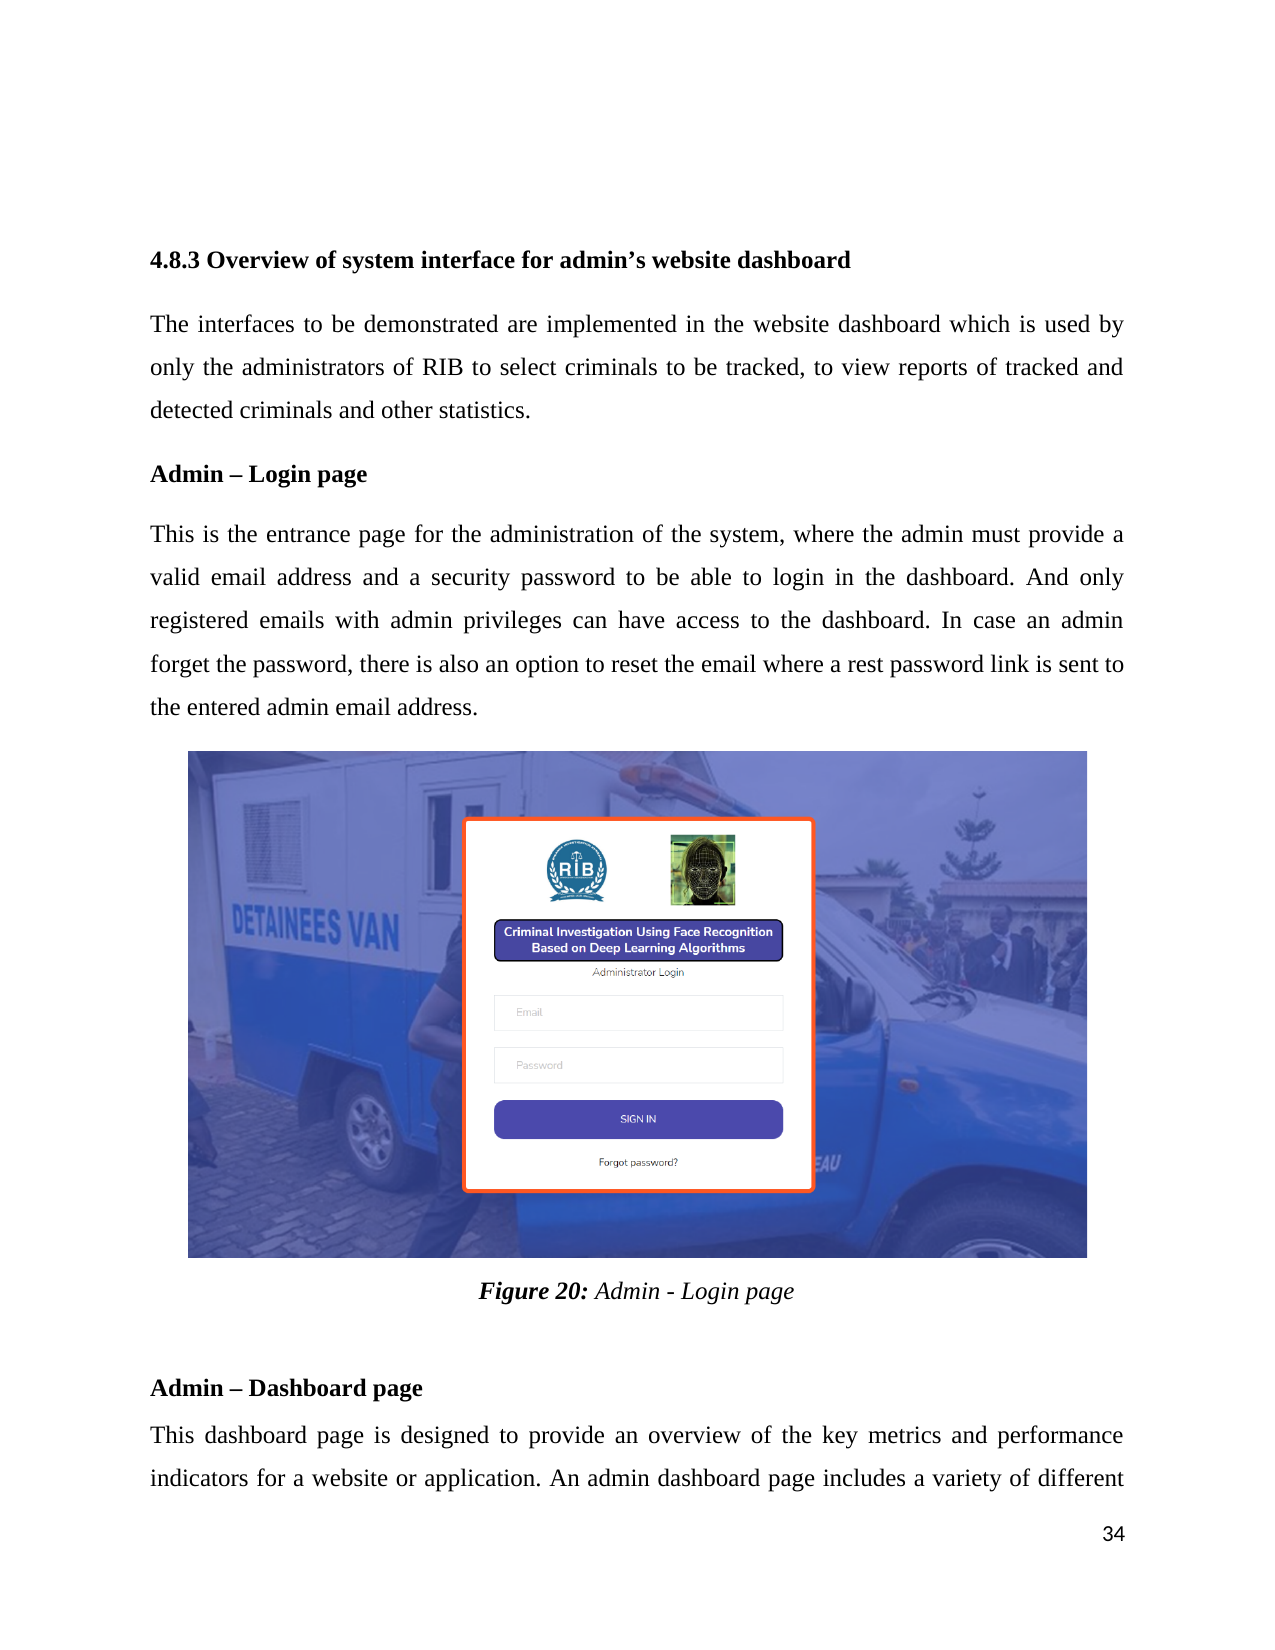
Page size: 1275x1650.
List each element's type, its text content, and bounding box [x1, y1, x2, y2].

text Figure 20: Admin - Login page [150, 1276, 1125, 1305]
text The interfaces to be demonstrated are implemented in the website dashboard which is used by only the administrators of RIB to select criminals to be tracked, to view reports of tracked and detected criminals and other statistics. [150, 309, 1125, 424]
text This is the entrance page for the administration of the system, where the admin must provide a valid email address and a security password to be able to login in the dashboard. And only registered emails with admin privileges can have access to the dashboard. In case an admin forget the password, there is also an option to reset the email where a rest password link is sent to the entered admin email address. [150, 519, 1125, 721]
text Admin – Login page [150, 459, 1125, 488]
picture [188, 751, 1088, 1258]
text 4.8.3 Overview of system interface for admin’s website dashboard [150, 245, 1125, 274]
text Admin – Dashboard page [150, 1373, 1125, 1401]
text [150, 1420, 1125, 1492]
